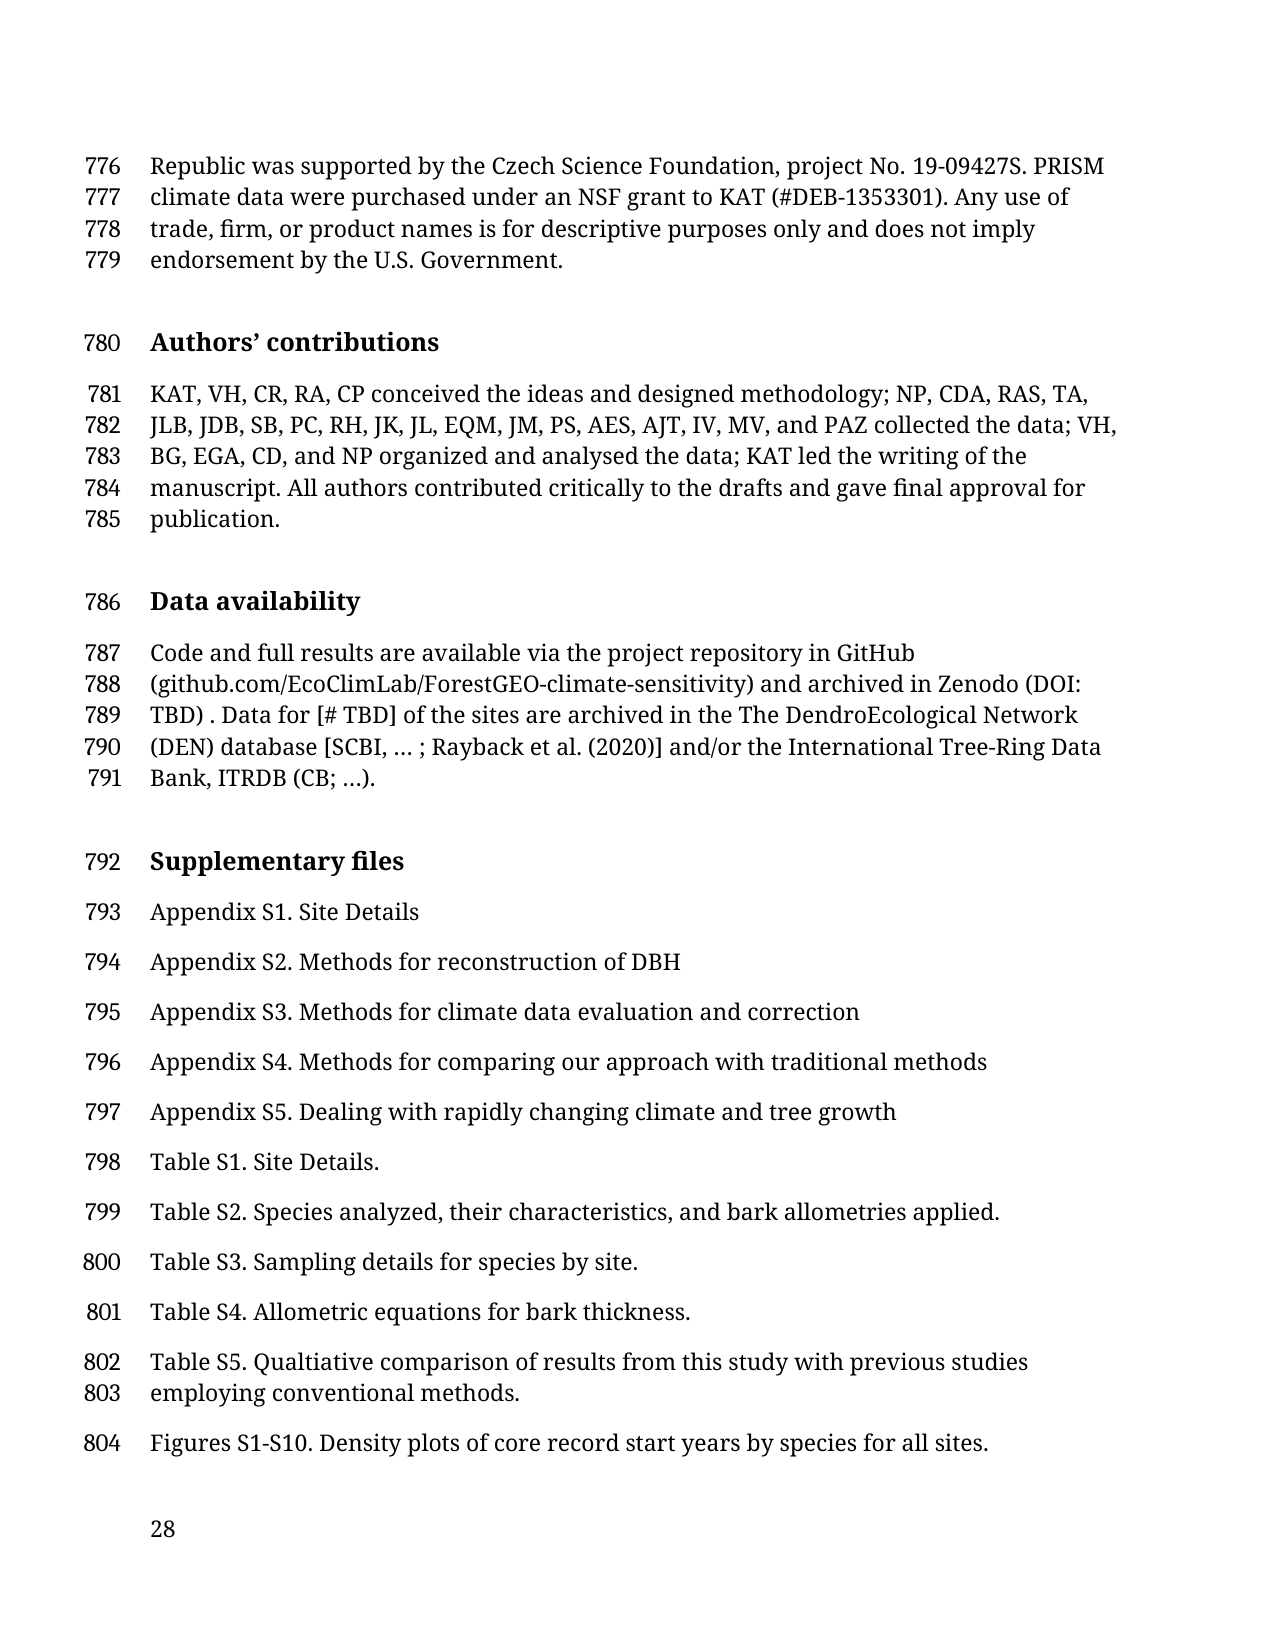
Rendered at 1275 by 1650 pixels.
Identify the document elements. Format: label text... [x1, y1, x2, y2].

text Appendix S3. Methods for climate data evaluation and correction [150, 996, 1125, 1027]
text Appendix S1. Site Details [150, 896, 1125, 927]
text Table S1. Site Details. [150, 1146, 1125, 1177]
text Table S5. Qualtiative comparison of results from this study with previous studies employing conventional methods. [150, 1346, 1125, 1408]
text Appendix S5. Dealing with rapidly changing climate and tree growth [150, 1096, 1125, 1127]
text Figures S1-S10. Density plots of core record start years by species for all sites. [150, 1427, 1125, 1458]
text KAT, VH, CR, RA, CP conceived the ideas and designed methodology; NP, CDA, RAS, TA, JLB, JDB, SB, PC, RH, JK, JL, EQM, JM, PS, AES, AJT, IV, MV, and PAZ collected the data; VH, BG, EGA, CD, and NP organized and analysed the data; KAT led the writing of the manuscript. All authors contributed critically to the drafts and gave final approval for publication. [150, 378, 1125, 534]
text Table S3. Sampling details for species by site. [150, 1246, 1125, 1277]
text Table S2. Species analyzed, their characteristics, and bark allometries applied. [150, 1196, 1125, 1227]
subtitle Supplementary files [150, 843, 1125, 877]
text Appendix S4. Methods for comparing our approach with traditional methods [150, 1046, 1125, 1077]
subtitle Data availability [150, 584, 1125, 618]
text Appendix S2. Methods for reconstruction of DBH [150, 946, 1125, 977]
subtitle Authors’ contributions [150, 325, 1125, 359]
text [150, 150, 1125, 275]
text Table S4. Allometric equations for bark thickness. [150, 1296, 1125, 1327]
text Code and full results are available via the project repository in GitHub (github.com/EcoClimLab/ForestGEO-climate-sensitivity) and archived in Zenodo (DOI: TBD) . Data for [# TBD] of the sites are archived in the The DendroEcological Network (DEN) database [SCBI, … ; Rayback et al. (2020)] and/or the International Tree-Ring Data Bank, ITRDB (CB; …). [150, 637, 1125, 793]
